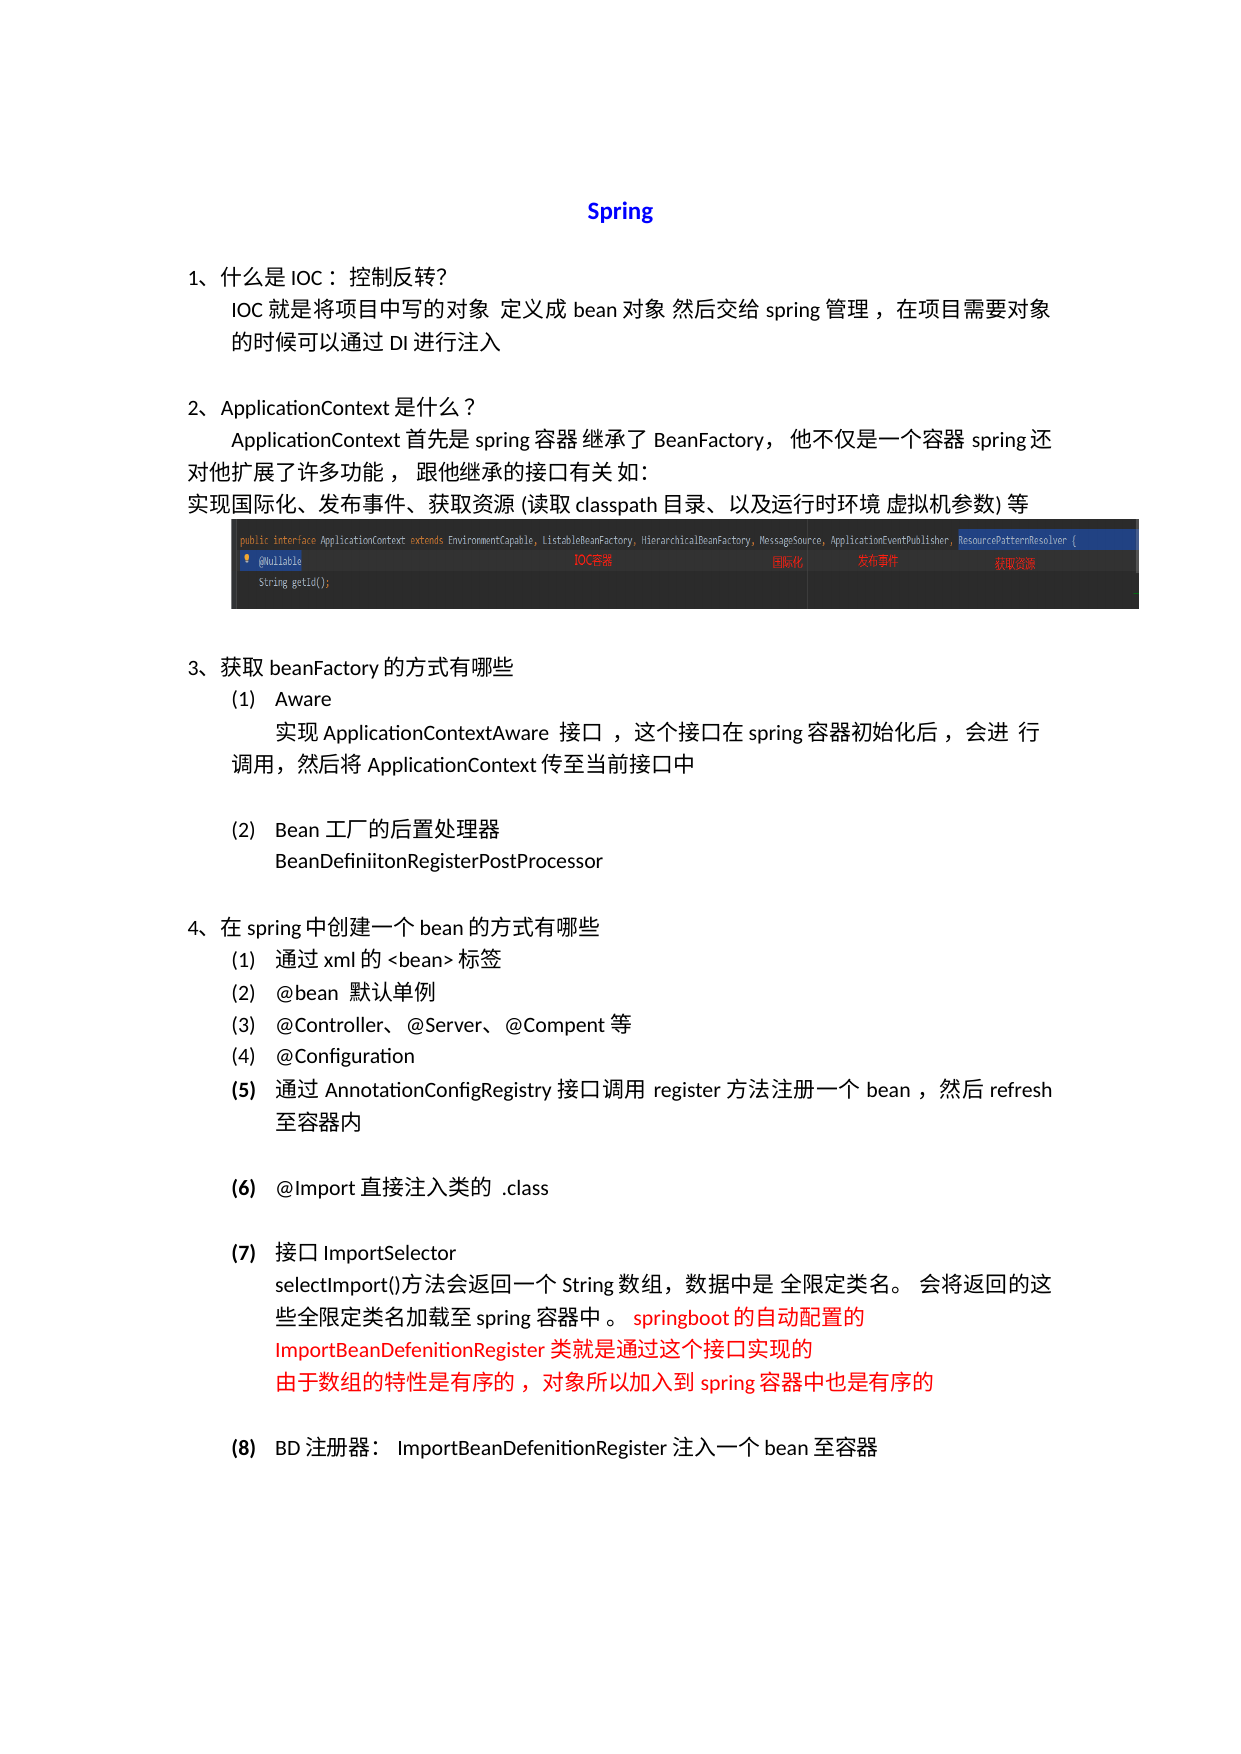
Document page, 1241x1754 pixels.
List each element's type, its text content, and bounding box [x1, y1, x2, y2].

list 接口ImportSelector [231, 1234, 1053, 1267]
list selectImport()方法会返回一个String数组，数据中是 全限定类名。 会将返回的这 些全限定类名加载至spring 容器中 。 springboot的自动配置的 ImportBeanDefenitionRegister 类就是通过这个接口实现的 [231, 1267, 1053, 1364]
list ApplicationContext是什么 ？ [187, 389, 1053, 422]
list 由于数组的特性是有序的 ，对象所以加入到 spring容器中也是有序的 [231, 1364, 1053, 1397]
list 通过 xml 的 <bean> 标签 [231, 942, 1053, 974]
list 实现ApplicationContextAware 接口 ，这个接口在spring容器初始化后 ，会进 行调用，然后将 ApplicationContext 传至当前接口中 [231, 714, 1053, 779]
list Aware [231, 682, 1053, 714]
list ApplicationContext首先是spring容器 继承了 BeanFactory， 他不仅是一个容器 spring还对他扩展了许多功能 ， 跟他继承的接口有关 如： [187, 422, 1053, 487]
list @Import 直接注入类的 .class [231, 1169, 1053, 1202]
list @Controller、@Server、@Compent 等 [231, 1007, 1053, 1039]
list IOC 就是将项目中写的对象 定义成bean对象 然后交给spring管理 ，在项目需要对象的时候可以通过 DI 进行注入 [231, 292, 1053, 357]
list Spring [187, 194, 1053, 227]
list @Configuration [231, 1039, 1053, 1072]
list BeanDefiniitonRegisterPostProcessor [231, 844, 1053, 877]
list 获取 beanFactory的方式有哪些 [187, 649, 1053, 682]
list Bean 工厂的后置处理器 [231, 812, 1053, 844]
list 在spring中创建一个bean 的方式有哪些 [187, 909, 1053, 942]
list 实现国际化、发布事件、获取资源 (读取classpath目录、以及运行时环境 虚拟机参数) 等 [187, 487, 1053, 519]
list 什么是IOC ：控制反转？ [187, 259, 1053, 292]
list @bean 默认单例 [231, 974, 1053, 1007]
picture [231, 519, 1139, 609]
list BD注册器： ImportBeanDefenitionRegister 注入一个bean至容器 [231, 1429, 1053, 1462]
list 通过AnnotationConfigRegistry接口调用 register方法注册一个bean ，然后refresh至容器内 [231, 1072, 1053, 1137]
